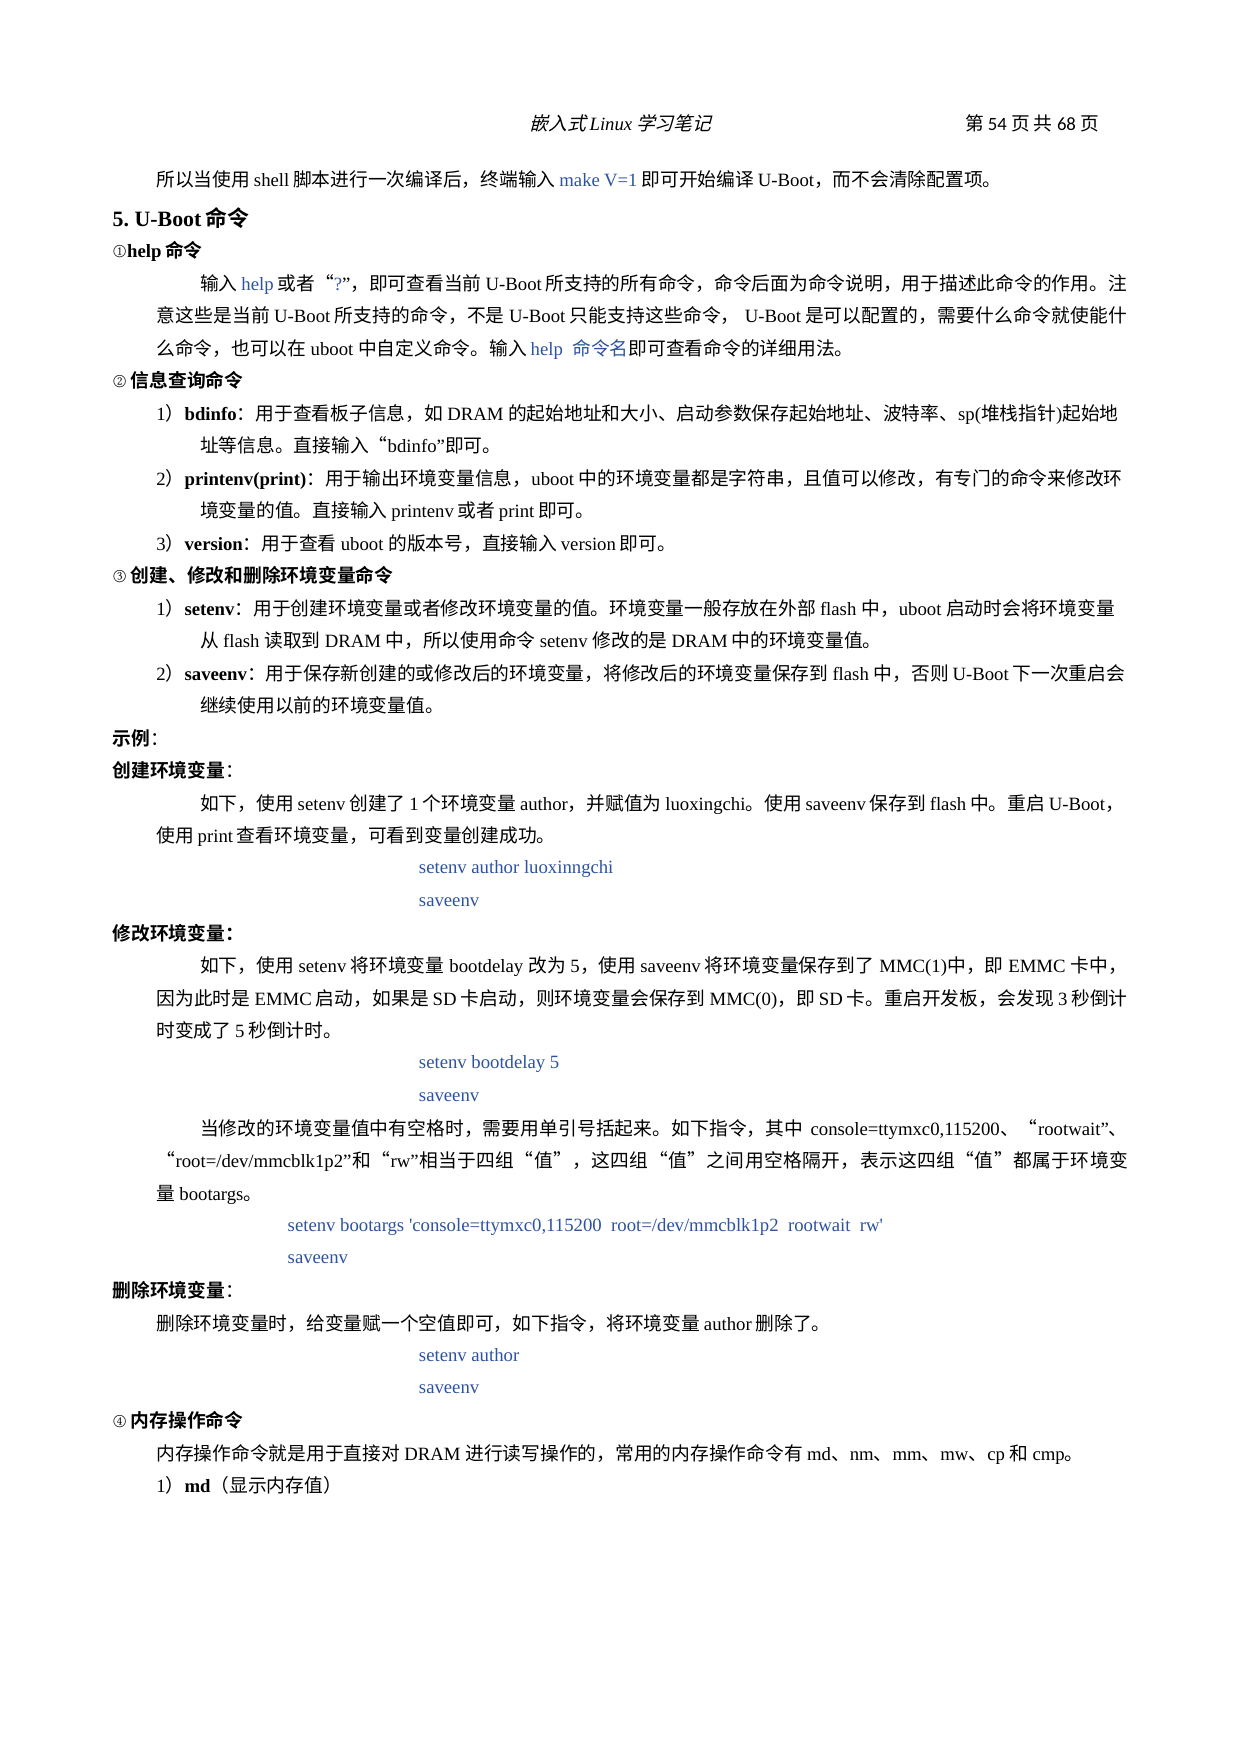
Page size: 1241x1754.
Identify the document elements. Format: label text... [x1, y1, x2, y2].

text ③创建、修改和删除环境变量命令 [112, 558, 1128, 591]
text 2）saveenv：用于保存新创建的或修改后的环境变量，将修改后的环境变量保存到 flash 中，否则U-Boot下一次重启会 [112, 656, 1128, 688]
text saveenv [156, 1078, 1128, 1111]
text 2）printenv(print)：用于输出环境变量信息，uboot 中的环境变量都是字符串，且值可以修改，有专门的命令来修改环 [112, 461, 1128, 493]
text saveenv [156, 883, 1128, 916]
text 1）setenv：用于创建环境变量或者修改环境变量的值。环境变量一般存放在外部 flash 中，uboot 启动时会将环境变量 [112, 591, 1128, 623]
text setenv bootdelay 5 [156, 1046, 1128, 1078]
text 址等信息。直接输入“bdinfo”即可。 [156, 428, 1128, 461]
text 内存操作命令就是用于直接对 DRAM 进行读写操作的，常用的内存操作命令有 md、nm、mm、mw、cp 和 cmp。 [112, 1436, 1128, 1468]
text setenv author [375, 1338, 1128, 1371]
text saveenv [375, 1371, 1128, 1403]
text 创建环境变量： [112, 753, 1128, 786]
text 从 flash 读取到 DRAM 中，所以使用命令 setenv 修改的是 DRAM中的环境变量值。 [156, 623, 1128, 656]
text 3）version：用于查看 uboot 的版本号，直接输入version即可。 [112, 526, 1128, 558]
text saveenv [244, 1241, 1128, 1273]
text 继续使用以前的环境变量值。 [200, 688, 1128, 721]
text 1）md（显示内存值） [112, 1468, 1128, 1501]
text 如下，使用setenv将环境变量 bootdelay 改为 5，使用saveenv将环境变量保存到了 MMC(1)中，即 EMMC 卡中，因为此时是EMMC启动，如果是SD卡启动，则环境变量会保存到MMC(0)，即SD卡。重启开发板，会发现3秒倒计时变成了5秒倒计时。 [156, 948, 1128, 1046]
text 删除环境变量： [112, 1273, 1128, 1306]
text ②信息查询命令 [112, 363, 1128, 396]
text ④内存操作命令 [112, 1403, 1128, 1436]
text 输入help或者“?”，即可查看当前U-Boot所支持的所有命令，命令后面为命令说明，用于描述此命令的作用。注意这些是当前U-Boot所支持的命令，不是U-Boot只能支持这些命令， U-Boot是可以配置的，需要什么命令就使能什么命令，也可以在 uboot 中自定义命令。输入help 命令名即可查看命令的详细用法。 [156, 266, 1128, 363]
list U-Boot命令 [112, 201, 1128, 233]
text 当修改的环境变量值中有空格时，需要用单引号括起来。如下指令，其中 console=ttymxc0,115200、“rootwait”、 “root=/dev/mmcblk1p2”和“rw”相当于四组“值”，这四组“值”之间用空格隔开，表示这四组“值”都属于环境变量 bootargs。 [156, 1111, 1128, 1208]
text 如下，使用setenv创建了1个环境变量author，并赋值为luoxingchi。使用saveenv保存到flash中。重启U-Boot， [200, 786, 1128, 818]
text ①help命令 [112, 233, 1128, 266]
text 删除环境变量时，给变量赋一个空值即可，如下指令，将环境变量author删除了。 [112, 1306, 1128, 1338]
text 使用print查看环境变量，可看到变量创建成功。 [112, 818, 1128, 851]
text 所以当使用shell脚本进行一次编译后，终端输入make V=1即可开始编译U-Boot，而不会清除配置项。 [112, 162, 1128, 194]
text 境变量的值。直接输入printenv或者print即可。 [156, 493, 1128, 526]
text setenv author luoxinngchi [156, 851, 1128, 883]
text 修改环境变量： [112, 916, 1128, 948]
text 示例： [112, 721, 1128, 753]
text setenv bootargs 'console=ttymxc0,115200 root=/dev/mmcblk1p2 rootwait rw' [244, 1208, 1128, 1241]
text 1）bdinfo：用于查看板子信息，如 DRAM 的起始地址和大小、启动参数保存起始地址、波特率、sp(堆栈指针)起始地 [156, 396, 1128, 428]
